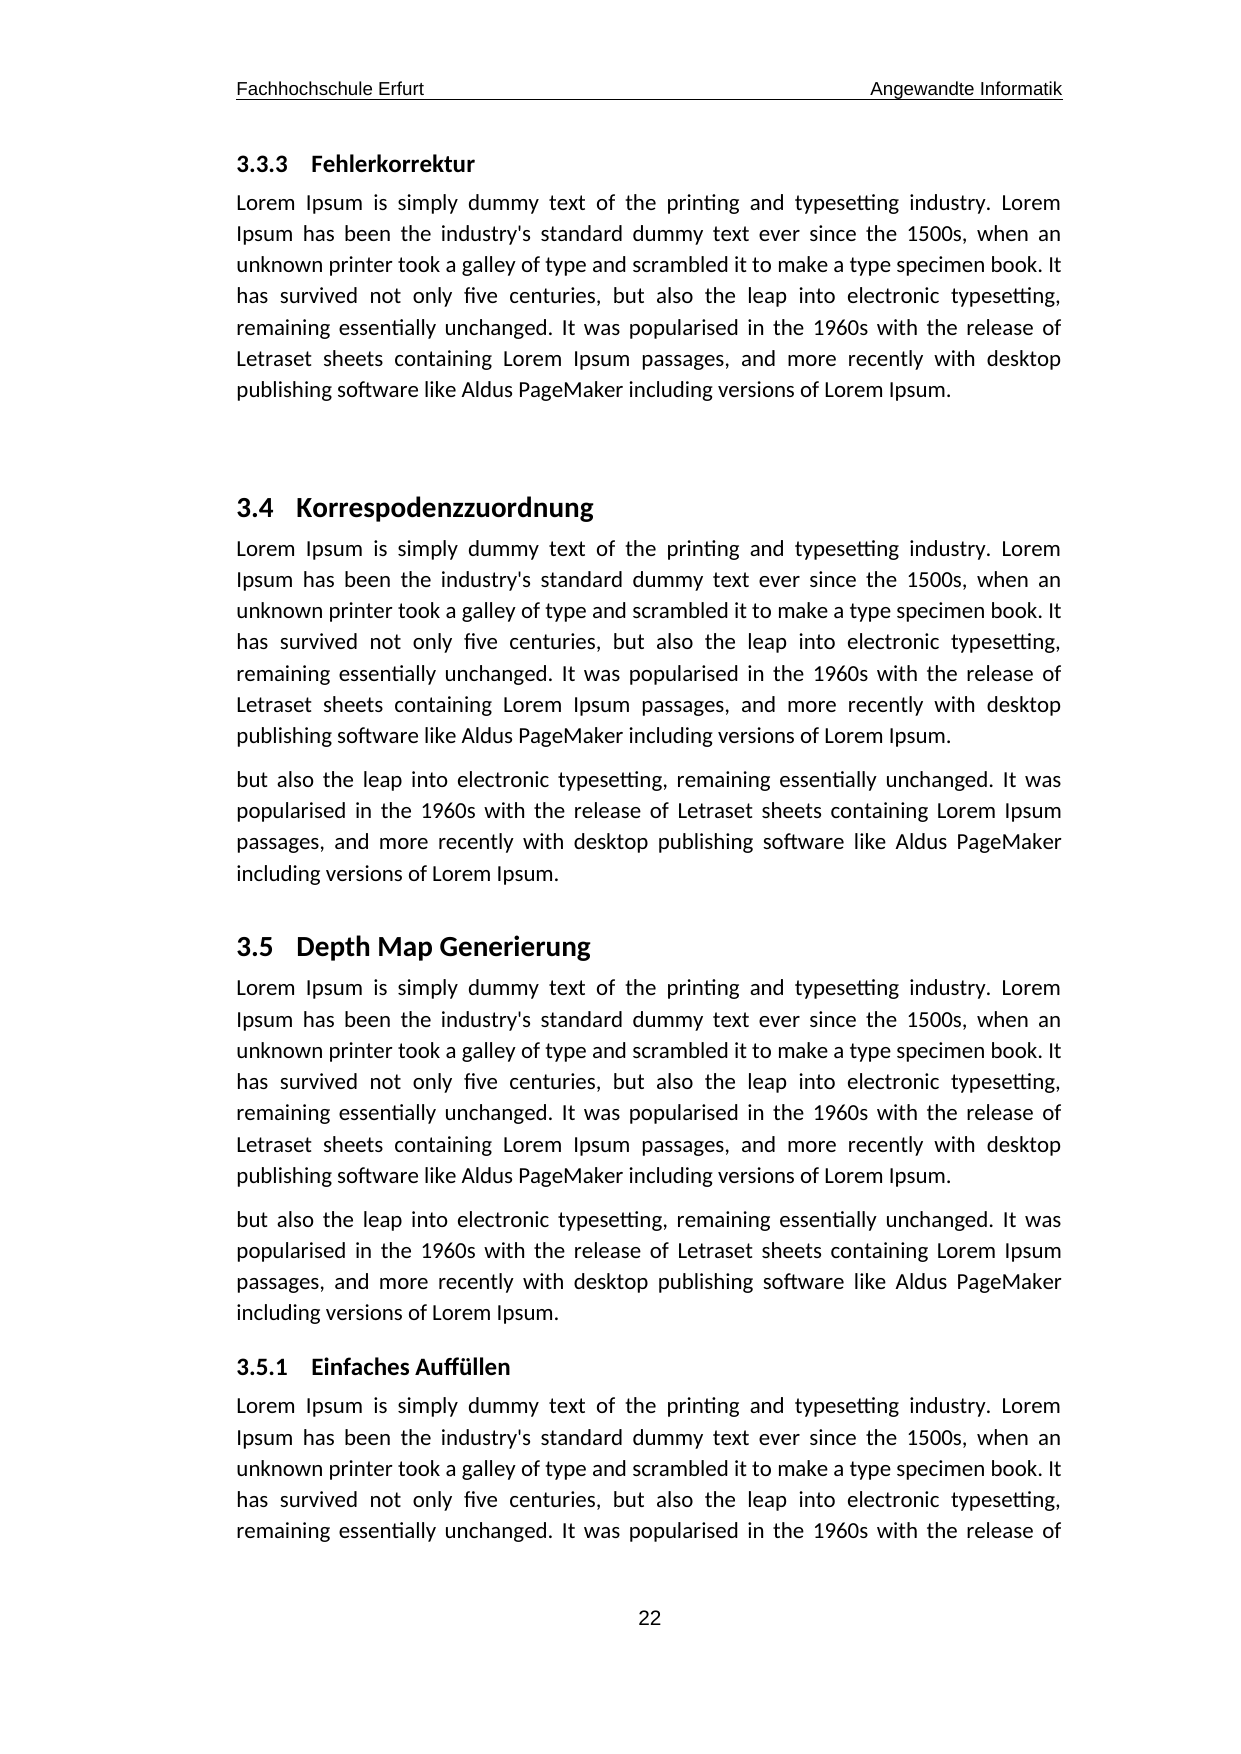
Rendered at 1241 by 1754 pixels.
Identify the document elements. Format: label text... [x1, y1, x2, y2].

subtitle Depth Map Generierung [236, 928, 1063, 964]
text but also the leap into electronic typesetting, remaining essentially unchanged. It was popularised in the 1960s with the release of Letraset sheets containing Lorem Ipsum passages, and more recently with desktop publishing software like Aldus PageMaker including versions of Lorem Ipsum. [236, 1202, 1063, 1327]
subtitle Korrespodenzzuordnung [236, 489, 1063, 524]
subtitle Einfaches Auffüllen [236, 1352, 1063, 1382]
subtitle Fehlerkorrektur [236, 148, 1063, 178]
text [236, 1388, 1063, 1544]
text but also the leap into electronic typesetting, remaining essentially unchanged. It was popularised in the 1960s with the release of Letraset sheets containing Lorem Ipsum passages, and more recently with desktop publishing software like Aldus PageMaker including versions of Lorem Ipsum. [236, 762, 1063, 887]
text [236, 184, 1063, 403]
